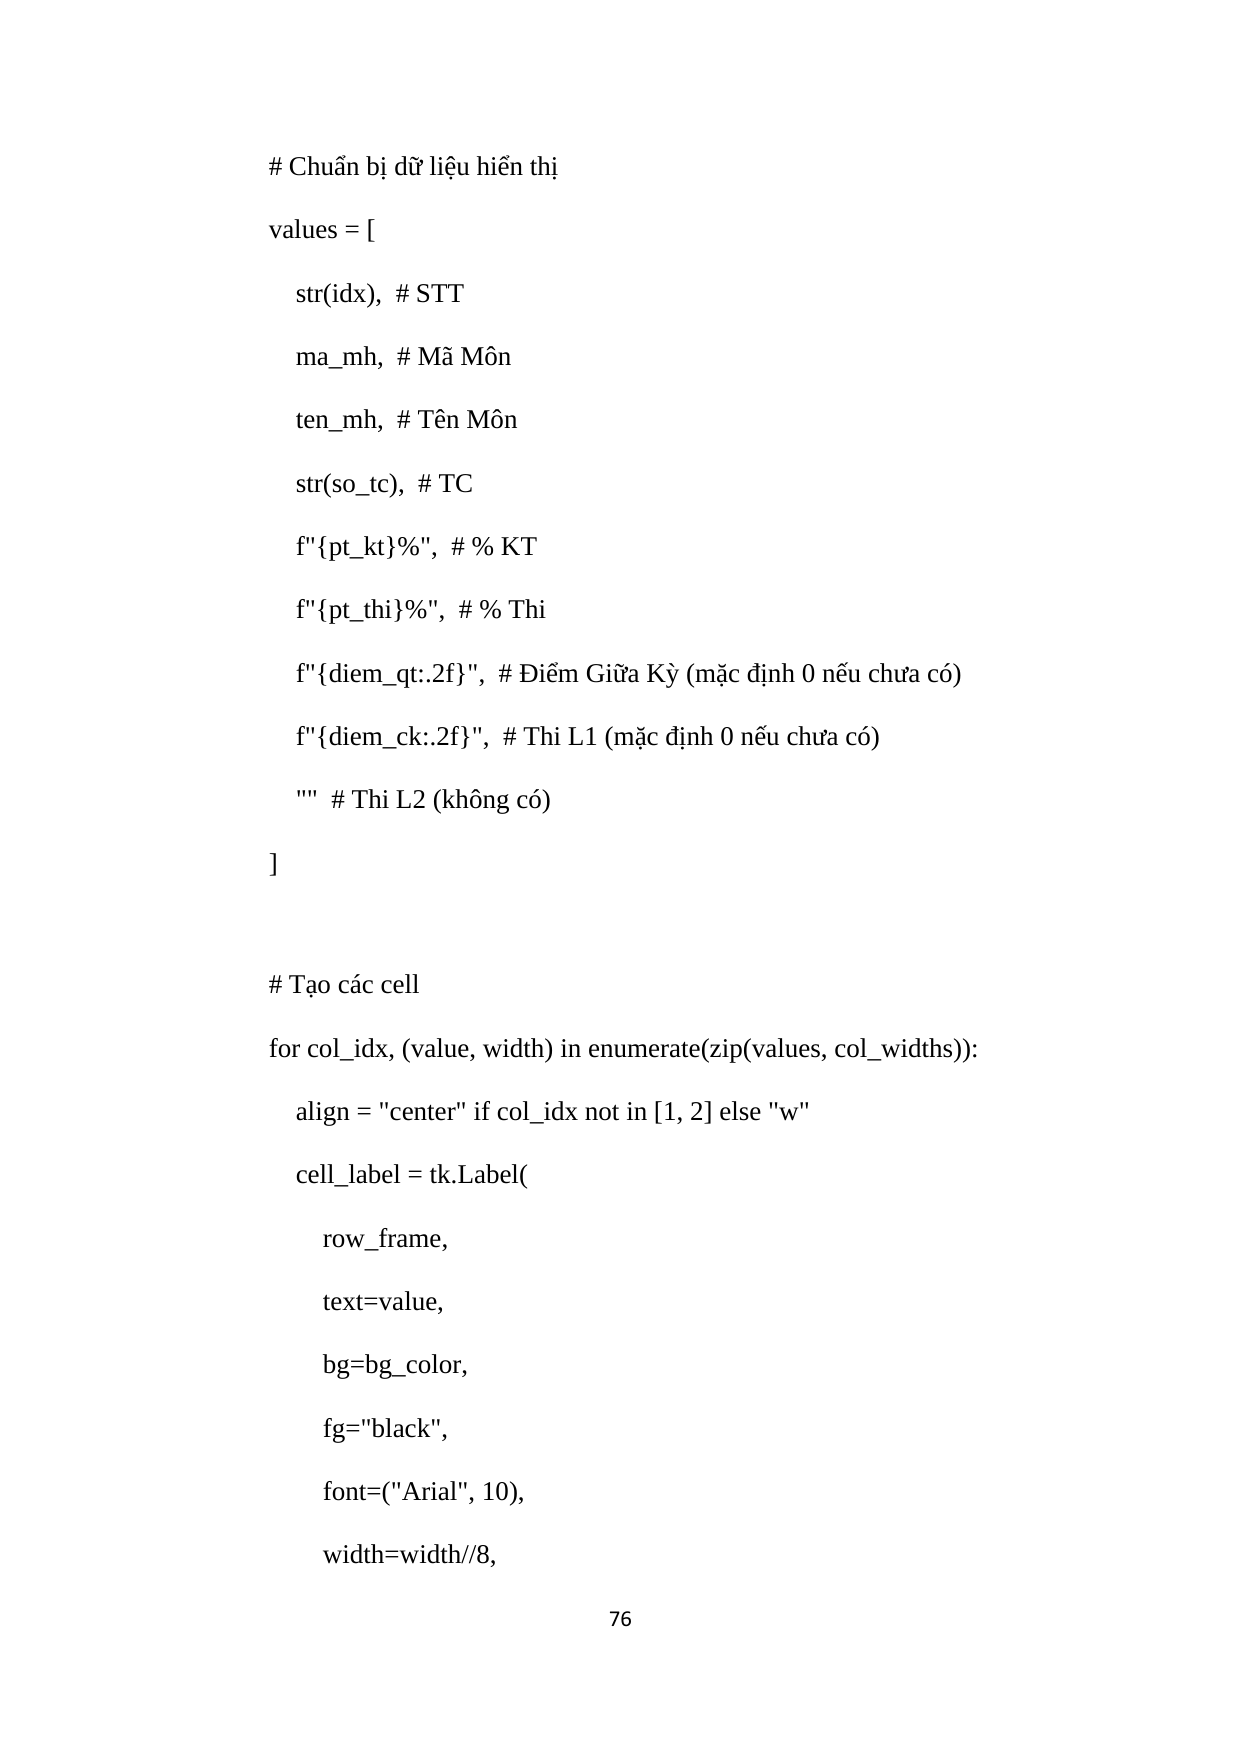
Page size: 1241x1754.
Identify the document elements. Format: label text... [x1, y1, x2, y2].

text fg="black", [187, 1412, 1053, 1443]
text values = [ [187, 213, 1053, 244]
text f"{pt_thi}%", # % Thi [187, 593, 1053, 624]
text text=value, [187, 1285, 1053, 1316]
text bg=bg_color, [187, 1349, 1053, 1380]
text f"{diem_ck:.2f}", # Thi L1 (mặc định 0 nếu chưa có) [187, 720, 1053, 751]
text cell_label = tk.Label( [187, 1159, 1053, 1190]
text ] [187, 847, 1053, 878]
text ten_mh, # Tên Môn [187, 403, 1053, 434]
text row_frame, [187, 1222, 1053, 1253]
text align = "center" if col_idx not in [1, 2] else "w" [187, 1095, 1053, 1126]
text font=("Arial", 10), [187, 1475, 1053, 1506]
text str(idx), # STT [187, 277, 1053, 308]
text str(so_tc), # TC [187, 467, 1053, 498]
text ma_mh, # Mã Môn [187, 340, 1053, 371]
text width=width//8, [187, 1539, 1053, 1570]
text # Tạo các cell [187, 969, 1053, 1000]
text # Chuẩn bị dữ liệu hiển thị [187, 150, 1053, 181]
text f"{diem_qt:.2f}", # Điểm Giữa Kỳ (mặc định 0 nếu chưa có) [187, 657, 1053, 688]
text f"{pt_kt}%", # % KT [187, 530, 1053, 561]
text "" # Thi L2 (không có) [187, 783, 1053, 814]
text for col_idx, (value, width) in enumerate(zip(values, col_widths)): [187, 1032, 1053, 1063]
